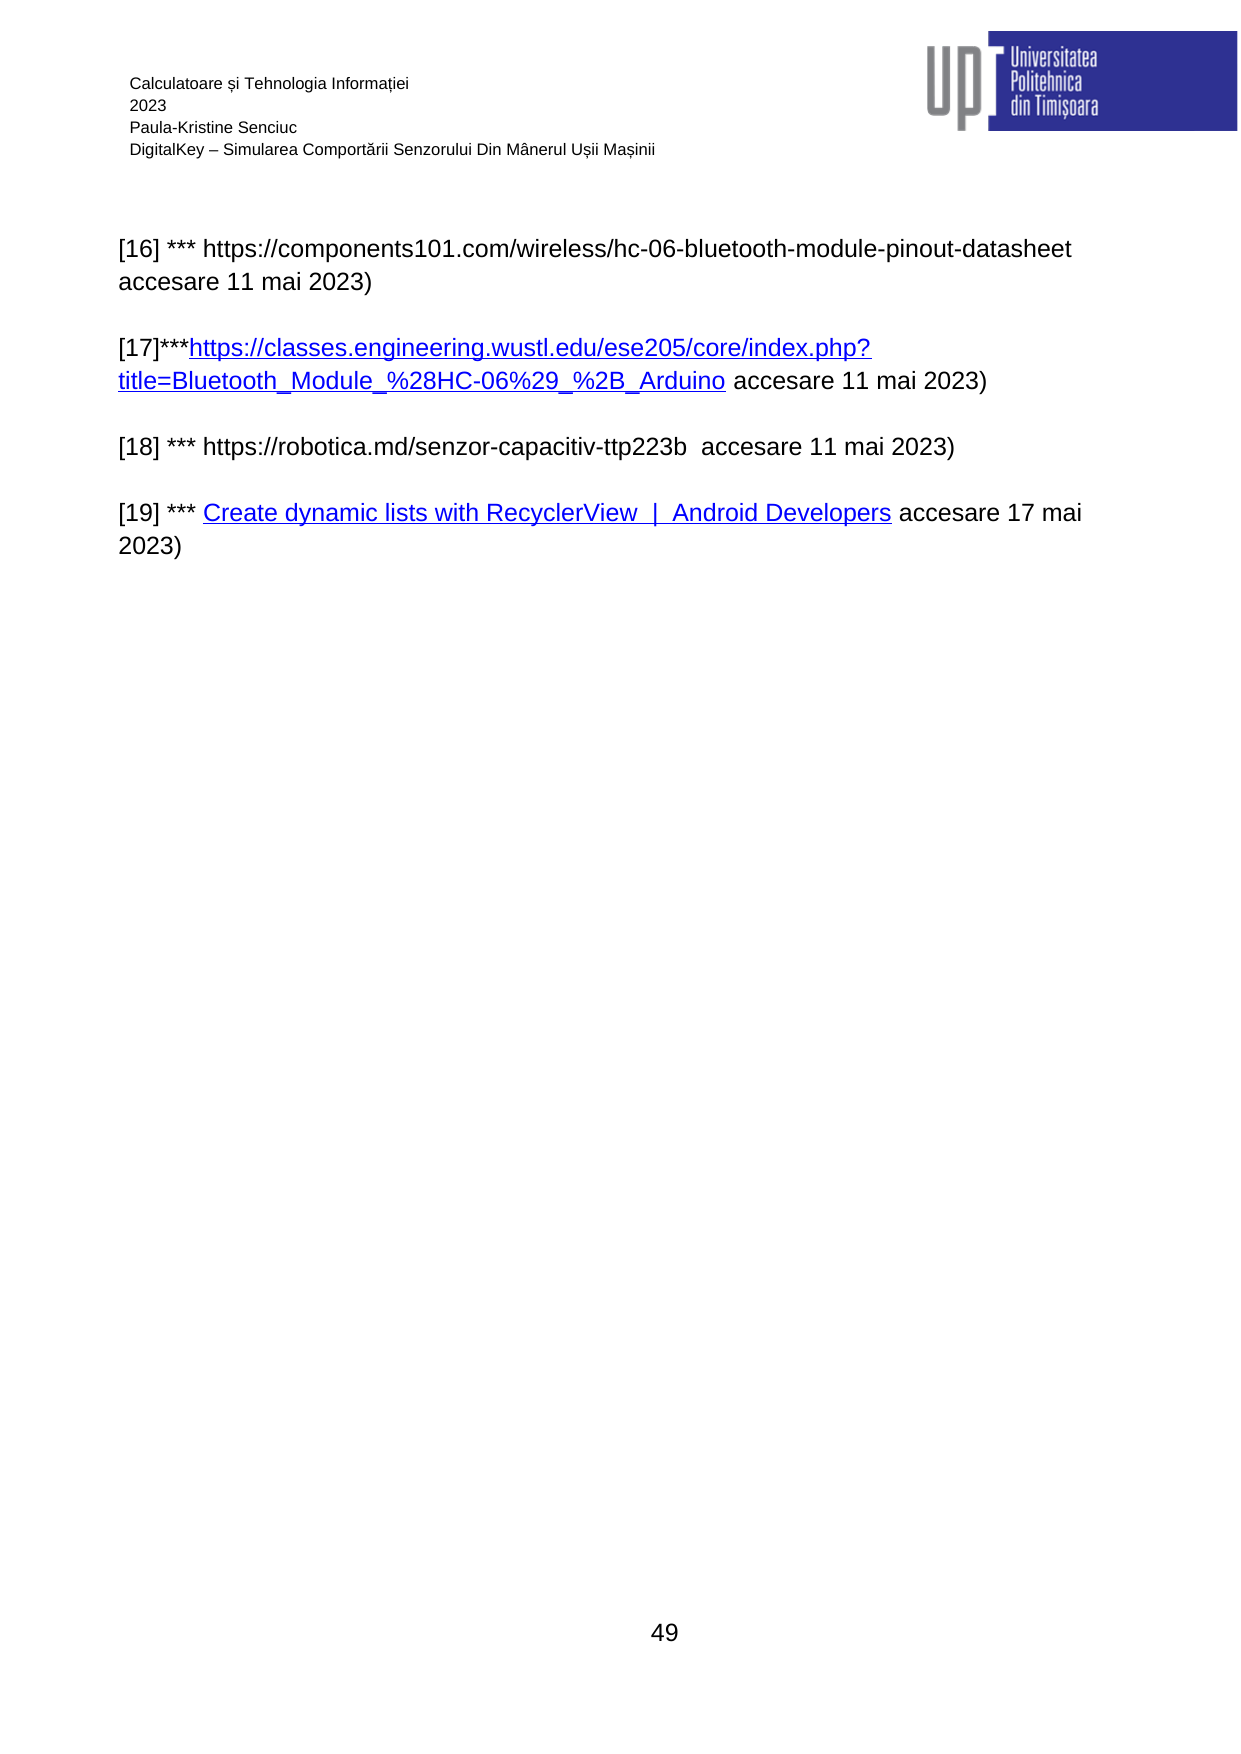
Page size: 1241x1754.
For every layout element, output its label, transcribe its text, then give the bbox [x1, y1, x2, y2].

text [16] *** https://components101.com/wireless/hc-06-bluetooth-module-pinout-datasheet accesare 11 mai 2023) [118, 233, 1122, 295]
text [18] *** https://robotica.md/senzor-capacitiv-ttp223b accesare 11 mai 2023) [118, 432, 1122, 460]
text [19] *** Create dynamic lists with RecyclerView | Android Developers accesare 17 mai 2023) [118, 498, 1122, 559]
picture [927, 31, 1238, 131]
text [17]***https://classes.engineering.wustl.edu/ese205/core/index.php?title=Bluetooth_Module_%28HC-06%29_%2B_Arduino accesare 11 mai 2023) [118, 333, 1122, 394]
